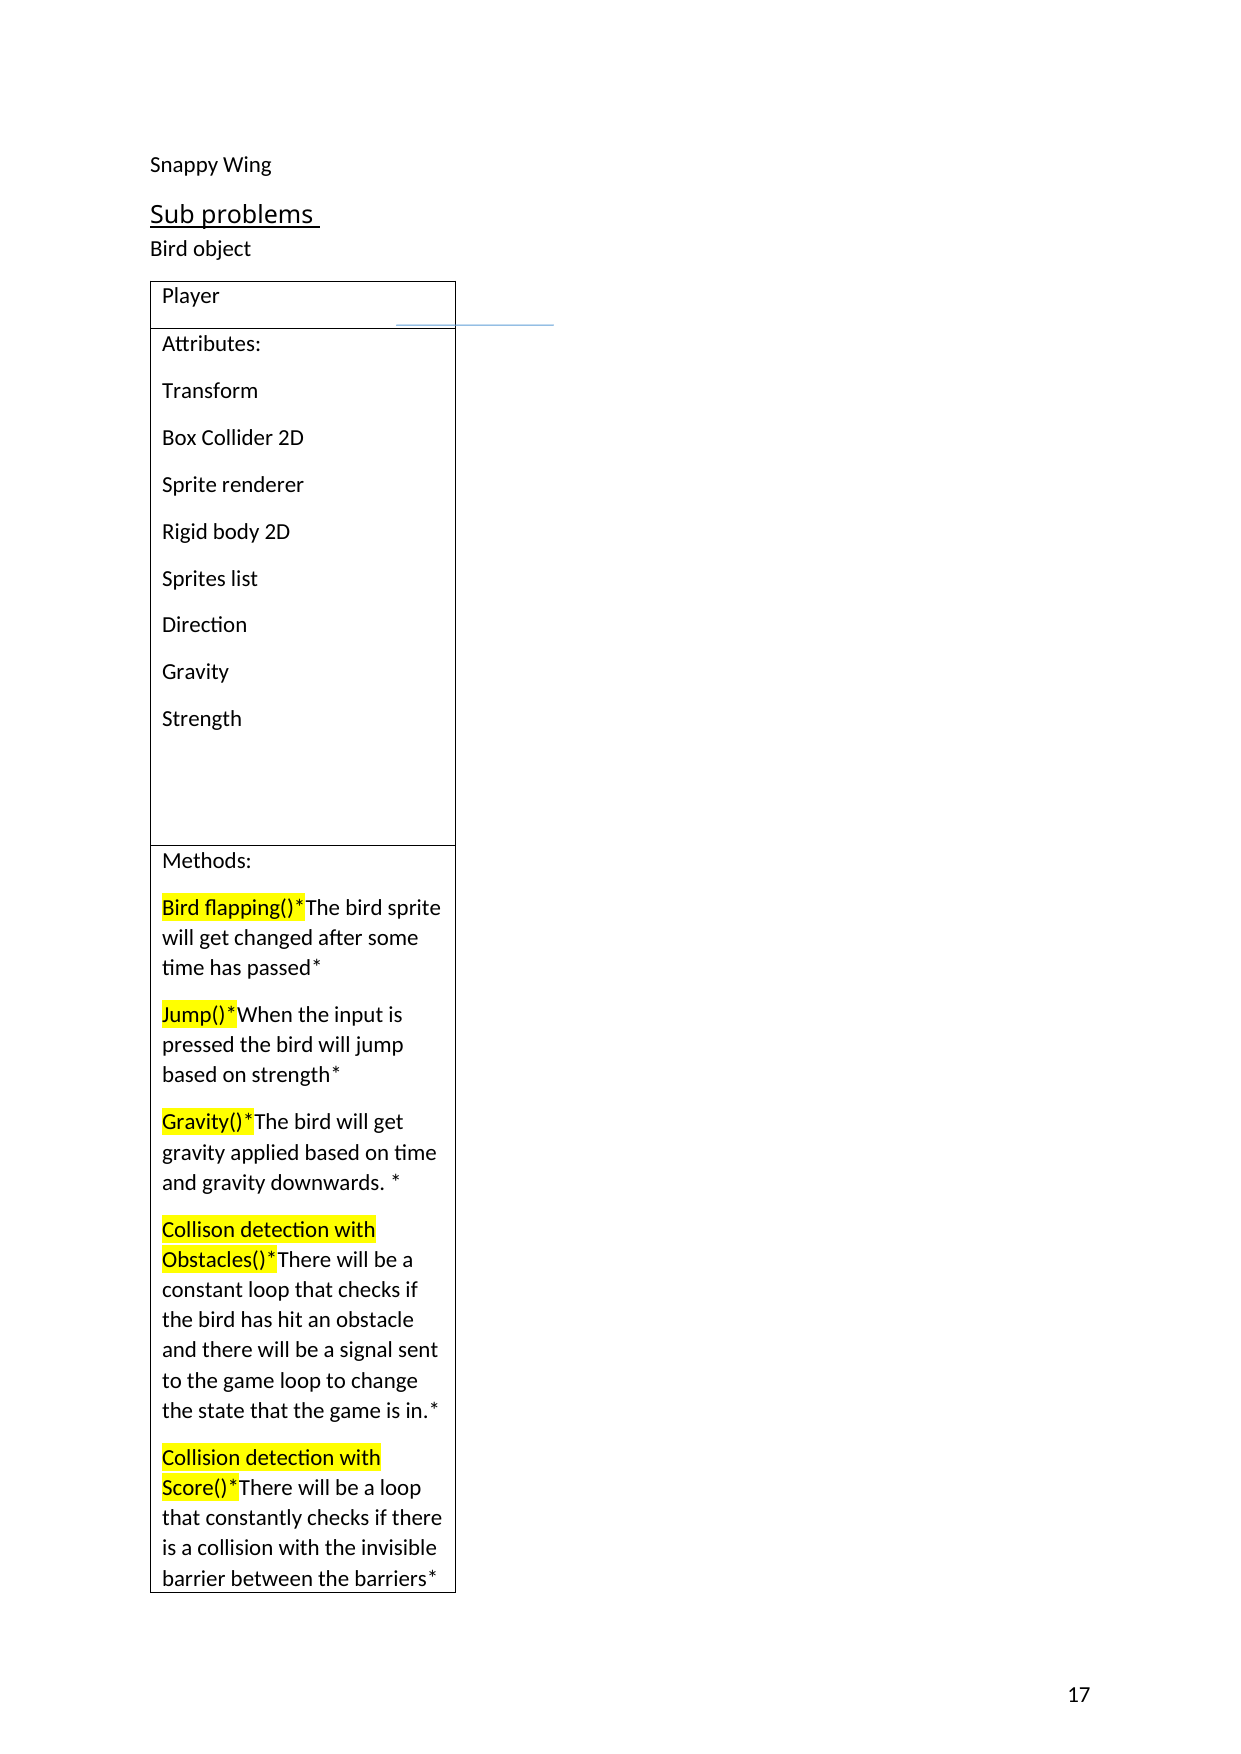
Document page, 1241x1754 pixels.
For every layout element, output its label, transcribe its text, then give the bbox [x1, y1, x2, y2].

text Snappy Wing [150, 150, 1090, 178]
subtitle Sub problems [150, 197, 1090, 231]
text Bird object [150, 234, 1090, 262]
table_cell Attributes: Transform Box Collider 2D Sprite renderer Rigid body 2D Sprites list Direction Gravity Strength [151, 329, 455, 845]
table_cell Methods: Bird flapping()*The bird sprite will get changed after some time has passed* Jump()*When the input is pressed the bird will jump based on strength* Gravity()*The bird will get gravity applied based on time and gravity downwards. * Collison detection with Obstacles()*There will be a constant loop that checks if the bird has hit an obstacle and there will be a signal sent to the game loop to change the state that the game is in.* Collision detection with Score()*There will be a loop that constantly checks if there is a collision with the invisible barrier between the barriers* [151, 846, 455, 1592]
table_header Player [151, 282, 455, 328]
